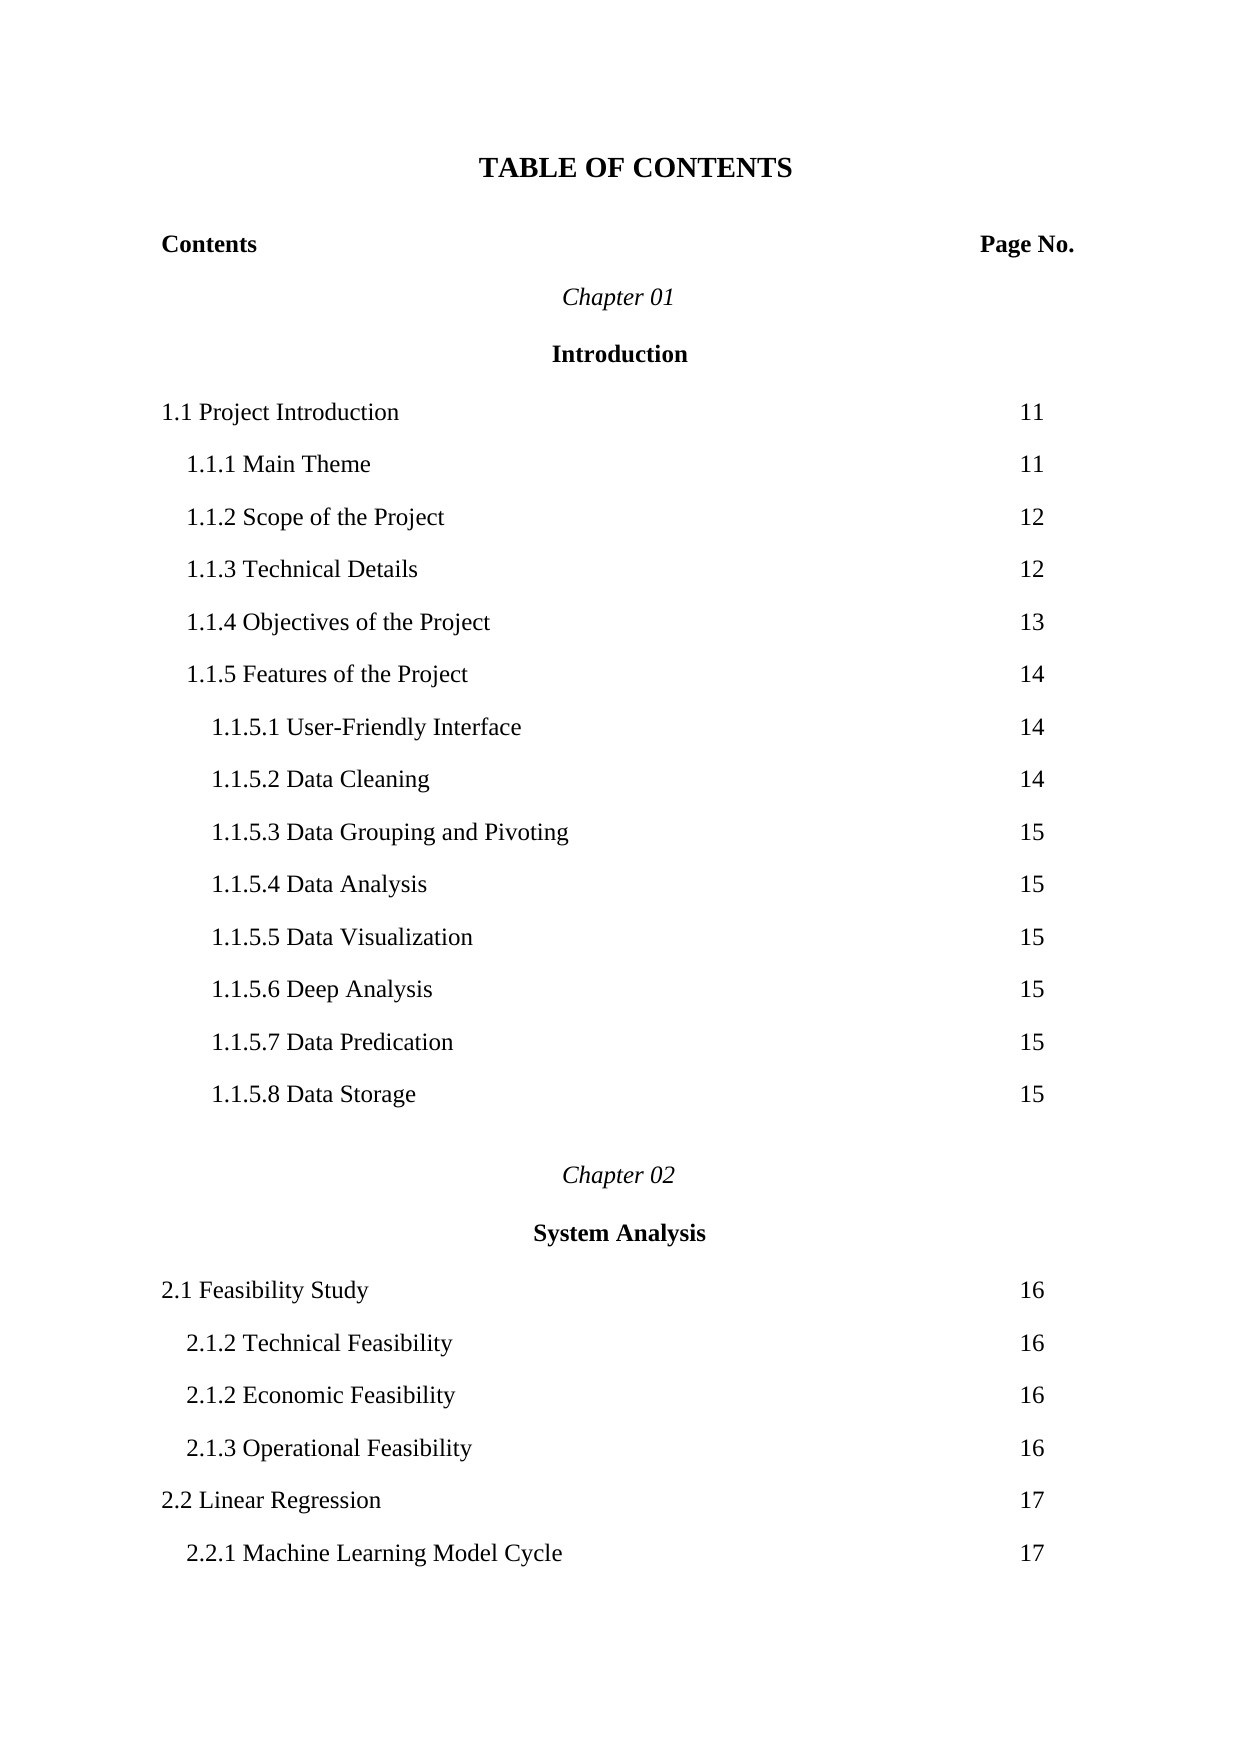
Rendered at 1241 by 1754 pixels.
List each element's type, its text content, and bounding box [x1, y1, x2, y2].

table_cell 1.1.5 Features of the Project [150, 659, 974, 712]
table_cell 1.1.5.8 Data Storage [150, 1079, 974, 1132]
table_cell 2.2 Linear Regression [150, 1485, 974, 1538]
table_cell 15 [975, 974, 1089, 1027]
table_cell 1.1.1 Main Theme [150, 449, 974, 502]
table_cell 15 [975, 1027, 1089, 1079]
table_cell 2.1 Feasibility Study [150, 1275, 974, 1328]
table_header Contents [150, 229, 965, 282]
table_header Page No. [965, 229, 1089, 282]
table_cell 14 [975, 712, 1089, 764]
table_cell 1.1.4 Objectives of the Project [150, 607, 974, 659]
table_cell 2.1.2 Technical Feasibility [150, 1328, 974, 1380]
text TABLE OF CONTENTS [181, 150, 1090, 183]
table_cell 11 [975, 449, 1089, 502]
table_cell 14 [975, 764, 1089, 817]
table_cell 16 [975, 1380, 1089, 1433]
table_cell 15 [975, 817, 1089, 869]
table_cell 16 [975, 1275, 1089, 1328]
table_cell 16 [975, 1433, 1089, 1485]
table_cell 15 [975, 869, 1089, 922]
table_cell 14 [975, 659, 1089, 712]
table_cell 12 [975, 502, 1089, 554]
table_cell 17 [975, 1485, 1089, 1538]
table_cell 1.1 Project Introduction [150, 397, 974, 449]
table_cell 13 [975, 607, 1089, 659]
table_cell 1.1.5.6 Deep Analysis [150, 974, 974, 1027]
table_cell 11 [975, 397, 1089, 449]
table_cell 1.1.5.1 User-Friendly Interface [150, 712, 974, 764]
table_cell 1.1.5.2 Data Cleaning [150, 764, 974, 817]
table_cell 2.1.2 Economic Feasibility [150, 1380, 974, 1433]
table_cell 2.1.3 Operational Feasibility [150, 1433, 974, 1485]
table_cell 1.1.5.5 Data Visualization [150, 922, 974, 974]
table_cell 1.1.2 Scope of the Project [150, 502, 974, 554]
table_cell 15 [975, 1079, 1089, 1132]
table_cell Chapter 01 Introduction [150, 282, 1089, 397]
table_cell 17 [975, 1538, 1089, 1590]
table_cell Chapter 02 System Analysis [150, 1132, 1089, 1275]
table_cell 1.1.5.4 Data Analysis [150, 869, 974, 922]
table_cell 15 [975, 922, 1089, 974]
table_cell 16 [975, 1328, 1089, 1380]
table_cell 1.1.5.7 Data Predication [150, 1027, 974, 1079]
table_cell 2.2.1 Machine Learning Model Cycle [150, 1538, 974, 1590]
table_cell 1.1.3 Technical Details [150, 554, 974, 607]
table_cell 12 [975, 554, 1089, 607]
table_cell 1.1.5.3 Data Grouping and Pivoting [150, 817, 974, 869]
